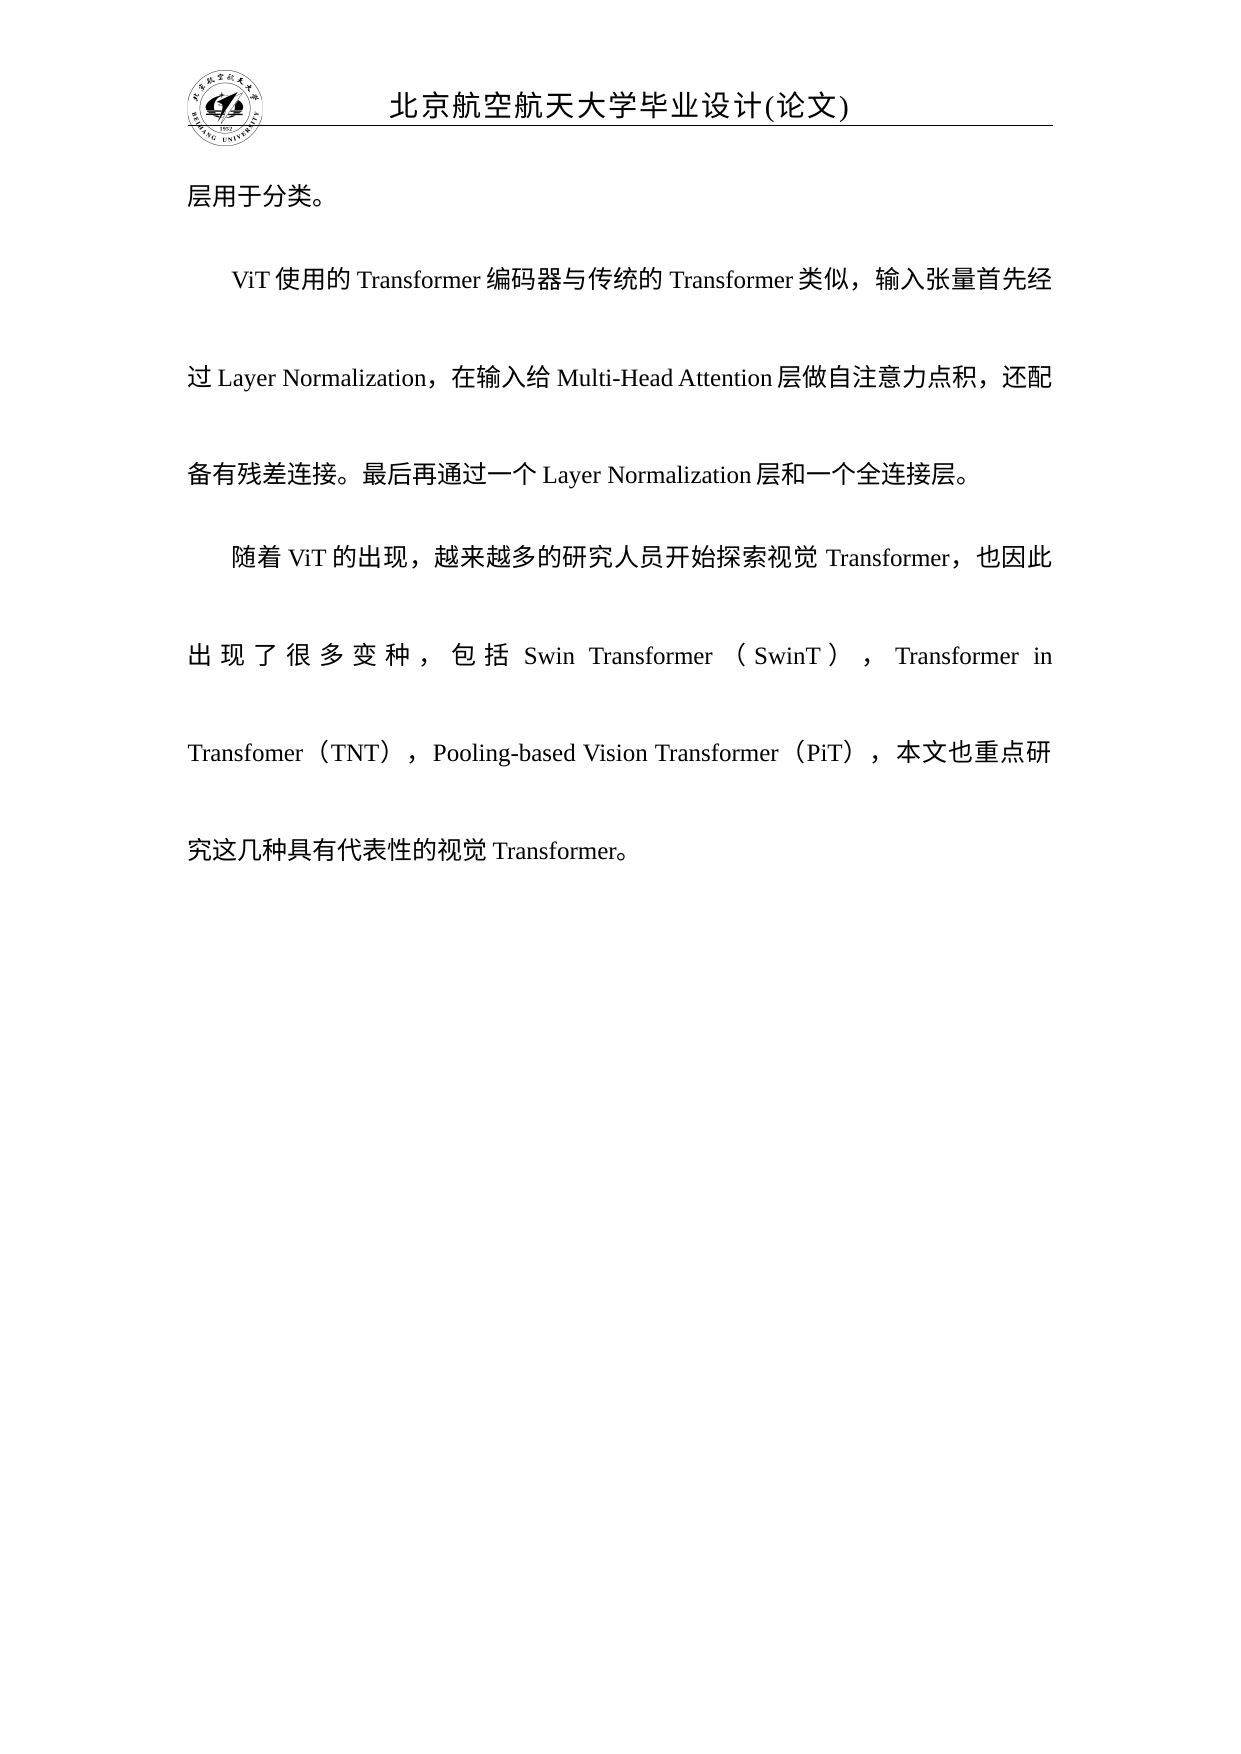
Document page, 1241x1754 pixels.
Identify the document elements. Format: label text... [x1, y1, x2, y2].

text ViT使用的Transformer编码器与传统的Transformer类似，输入张量首先经过Layer Normalization，在输入给Multi-Head Attention层做自注意力点积，还配备有残差连接。最后再通过一个Layer Normalization层和一个全连接层。 [187, 245, 1053, 505]
picture [187, 70, 263, 146]
text 随着ViT的出现，越来越多的研究人员开始探索视觉Transformer，也因此出现了很多变种，包括Swin Transformer（SwinT），Transformer in Transfomer（TNT），Pooling-based Vision Transformer（PiT），本文也重点研究这几种具有代表性的视觉Transformer。 [187, 523, 1053, 881]
